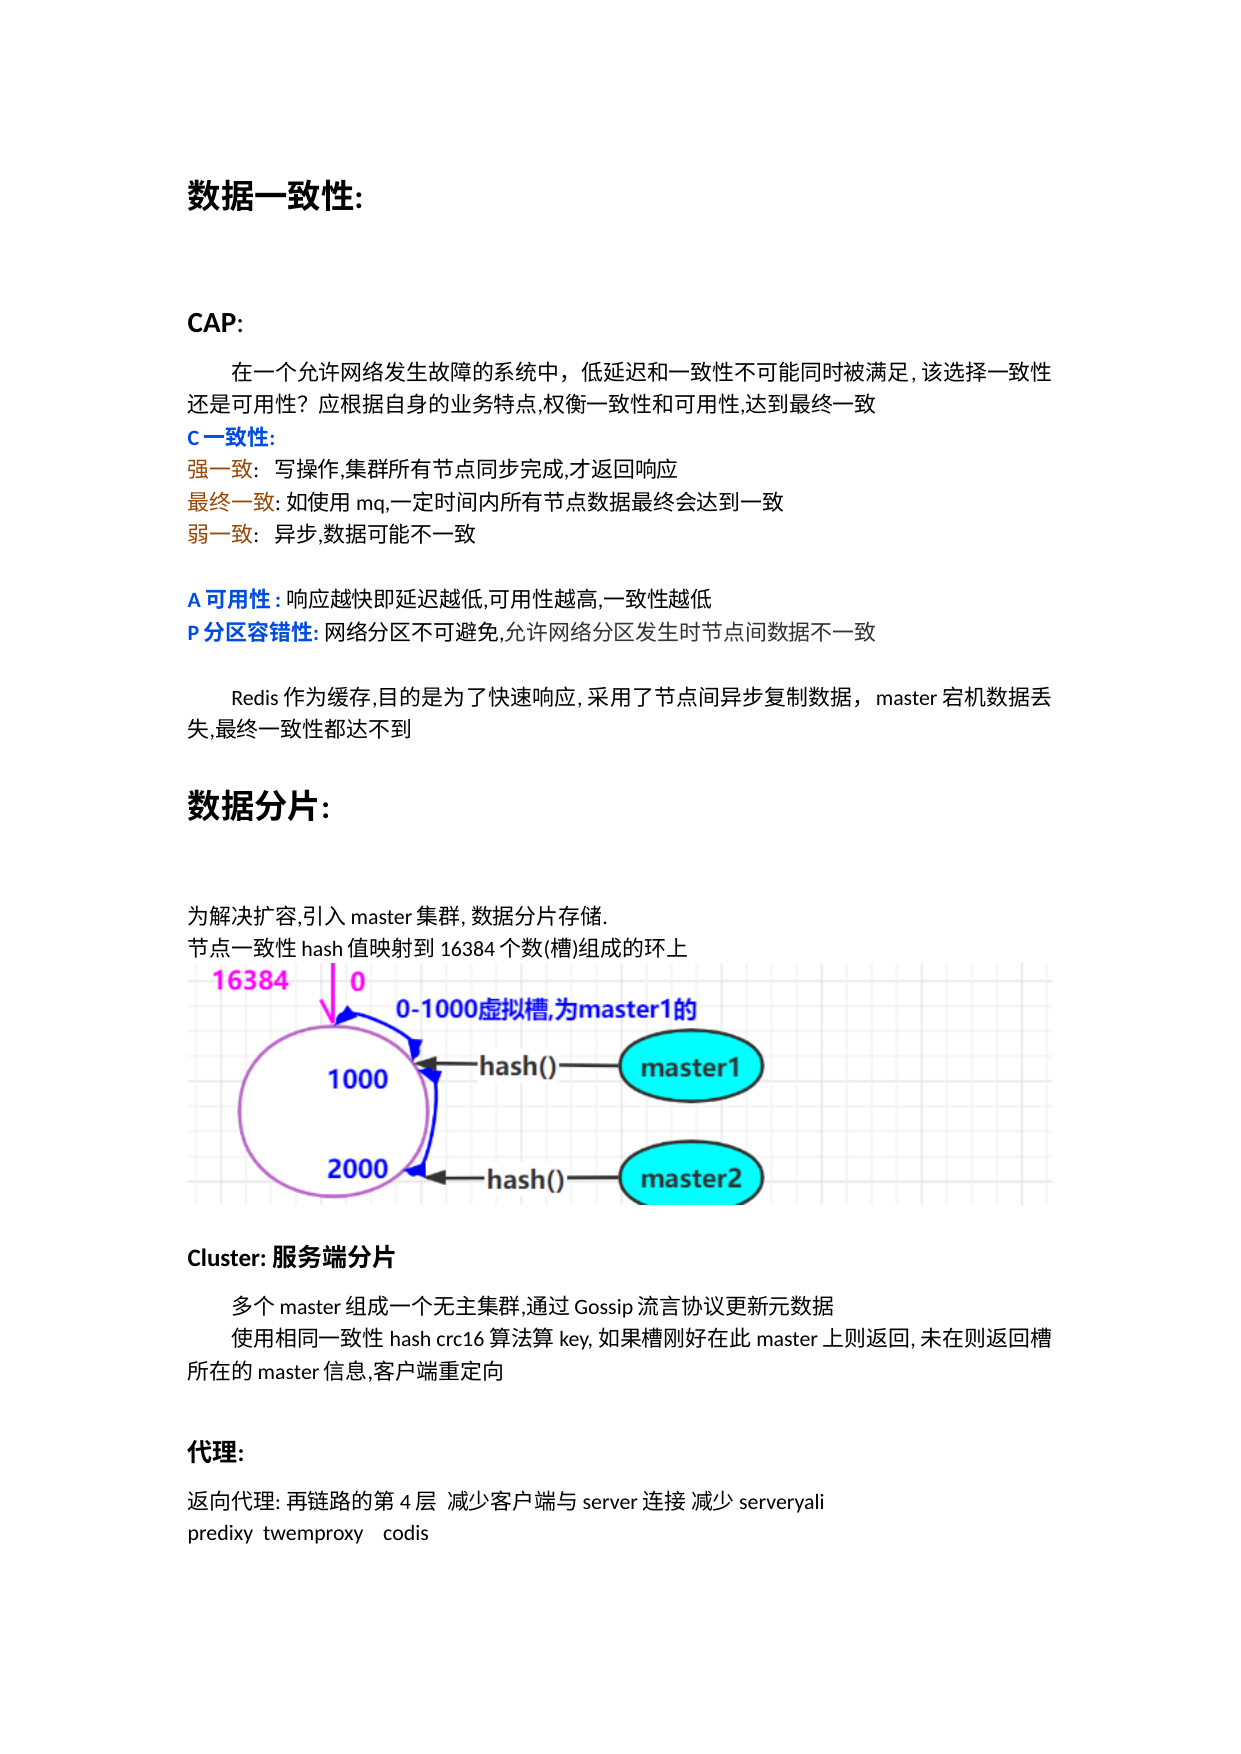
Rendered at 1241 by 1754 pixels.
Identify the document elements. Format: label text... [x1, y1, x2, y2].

text 强一致: 写操作,集群所有节点同步完成,才返回响应 [187, 452, 1053, 484]
text C一致性: [187, 419, 1053, 452]
text Redis作为缓存,目的是为了快速响应, 采用了节点间异步复制数据，master宕机数据丢失,最终一致性都达不到 [187, 679, 1053, 744]
text 为解决扩容,引入master集群, 数据分片存储. [187, 898, 1053, 931]
text A可用性 : 响应越快即延迟越低,可用性越高,一致性越低 [187, 582, 1053, 614]
text 节点一致性hash值映射到16384个数(槽)组成的环上 [187, 931, 1053, 963]
text P分区容错性: 网络分区不可避免,允许网络分区发生时节点间数据不一致 [187, 614, 1053, 647]
text 多个master组成一个无主集群,通过Gossip流言协议更新元数据 [187, 1288, 1053, 1321]
text 在一个允许网络发生故障的系统中，低延迟和一致性不可能同时被满足, 该选择一致性还是可用性？应根据自身的业务特点,权衡一致性和可用性,达到最终一致 [187, 354, 1053, 419]
text predixy twemproxy codis [187, 1516, 1053, 1548]
text 弱一致: 异步,数据可能不一致 [187, 517, 1053, 549]
text CAP: [187, 289, 1053, 354]
picture [187, 963, 1053, 1205]
text 最终一致: 如使用mq,一定时间内所有节点数据最终会达到一致 [187, 484, 1053, 517]
subtitle 数据一致性: [187, 162, 1053, 227]
text 返向代理: 再链路的第4层 减少客户端与server连接 减少serveryali [187, 1483, 1053, 1516]
text 使用相同一致性hash crc16算法算key, 如果槽刚好在此master上则返回, 未在则返回槽所在的master信息,客户端重定向 [187, 1321, 1053, 1386]
text 代理: [187, 1418, 1053, 1483]
subtitle 数据分片: [187, 771, 1053, 836]
text Cluster: 服务端分片 [187, 1223, 1053, 1288]
